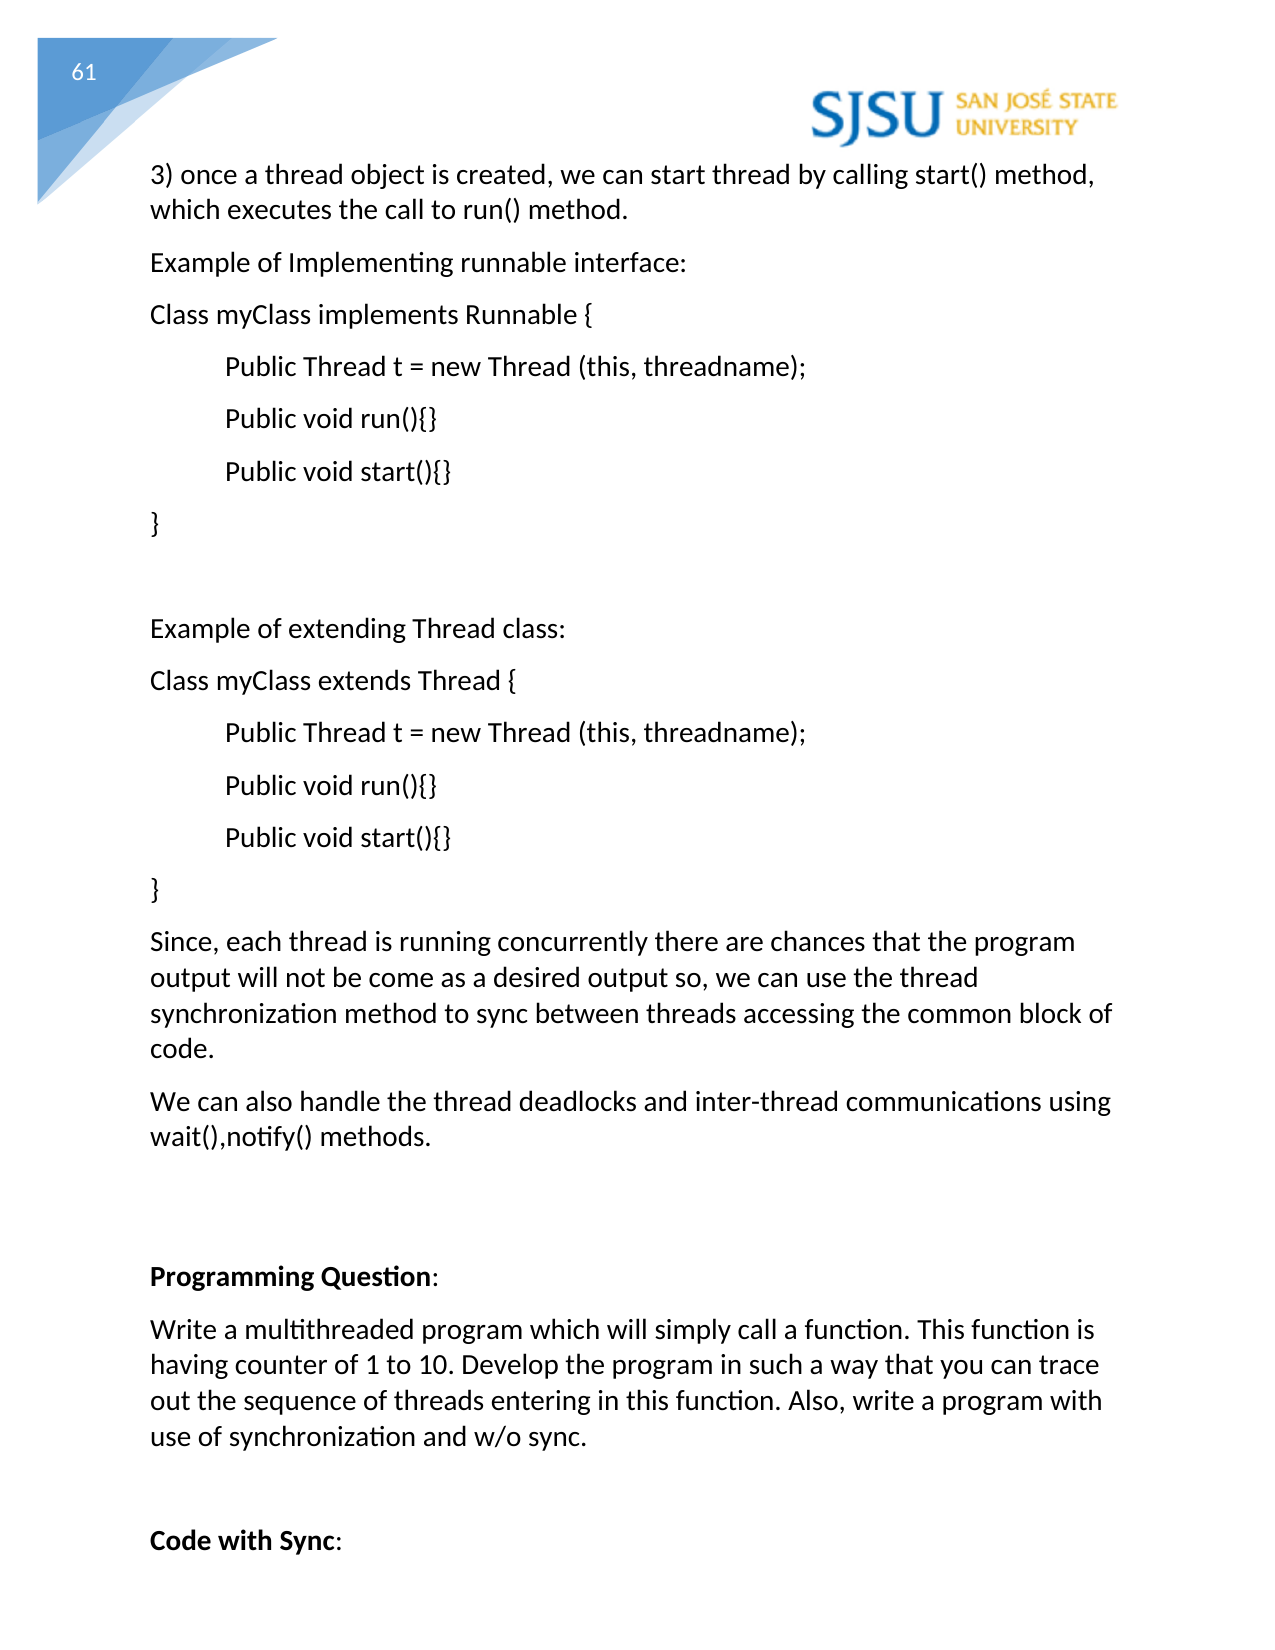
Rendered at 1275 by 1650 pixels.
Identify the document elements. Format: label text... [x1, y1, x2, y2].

text Example of Implementing runnable interface: [150, 244, 1125, 279]
text Since, each thread is running concurrently there are chances that the program output will not be come as a desired output so, we can use the thread synchronization method to sync between threads accessing the common block of code. [150, 923, 1125, 1066]
picture [37, 37, 279, 206]
text Write a multithreaded program which will simply call a function. This function is having counter of 1 to 10. Develop the program in such a way that you can trace out the sequence of threads entering in this function. Also, write a program with use of synchronization and w/o sync. [150, 1311, 1125, 1453]
text Example of extending Thread class: [150, 610, 1125, 645]
text Class myClass implements Runnable { [150, 296, 1125, 332]
text 3) once a thread object is created, we can start thread by calling start() method, which executes the call to run() method. [150, 156, 1125, 227]
text } [150, 871, 1125, 907]
text Public Thread t = new Thread (this, threadname); [150, 714, 1125, 750]
text Public void start(){} [150, 453, 1125, 488]
text Public Thread t = new Thread (this, threadname); [150, 348, 1125, 384]
picture [797, 75, 1125, 156]
text Class myClass extends Thread { [150, 662, 1125, 698]
text Programming Question: [150, 1258, 1125, 1294]
text } [150, 505, 1125, 541]
text Public void start(){} [150, 819, 1125, 854]
text We can also handle the thread deadlocks and inter-thread communications using wait(),notify() methods. [150, 1083, 1125, 1154]
text Public void run(){} [150, 401, 1125, 436]
text Public void run(){} [150, 767, 1125, 802]
text Code with Sync: [150, 1522, 1125, 1558]
